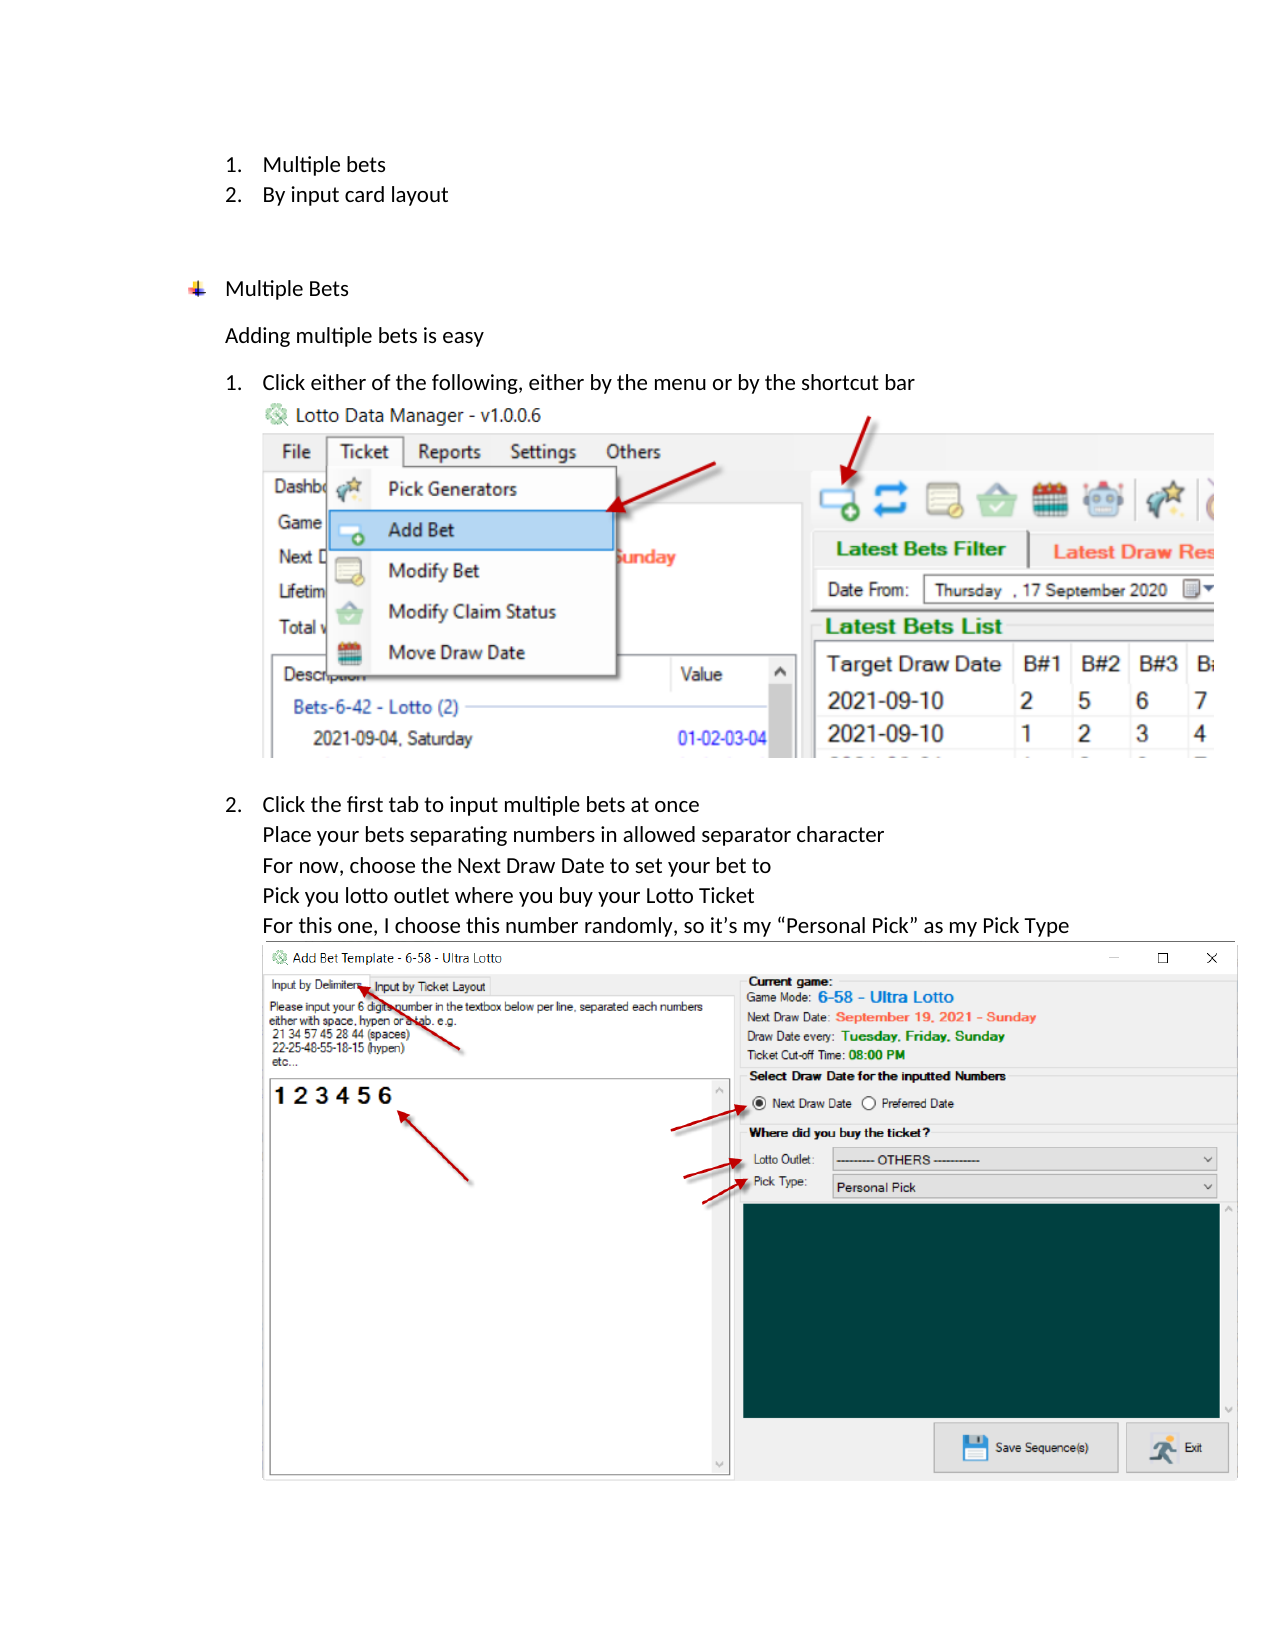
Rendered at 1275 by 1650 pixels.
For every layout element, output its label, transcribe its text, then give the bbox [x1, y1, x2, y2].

list For this one, I choose this number randomly, so it’s my “Personal Pick” as my Pick Type [262, 911, 1125, 939]
list Click the first tab to input multiple bets at once [225, 790, 1125, 818]
picture [262, 397, 1214, 758]
list By input card layout [225, 180, 1125, 208]
list Click either of the following, either by the menu or by the shortcut bar [225, 368, 1125, 396]
picture [188, 279, 206, 297]
text Adding multiple bets is easy [187, 321, 1125, 349]
list Multiple bets [225, 150, 1125, 178]
list Place your bets separating numbers in allowed separator character [262, 821, 1125, 849]
picture [262, 941, 1238, 1481]
list Pick you lotto outlet where you buy your Lotto Ticket [262, 881, 1125, 909]
list For now, choose the Next Draw Date to set your bet to [262, 851, 1125, 879]
list Multiple Bets [187, 274, 1125, 302]
